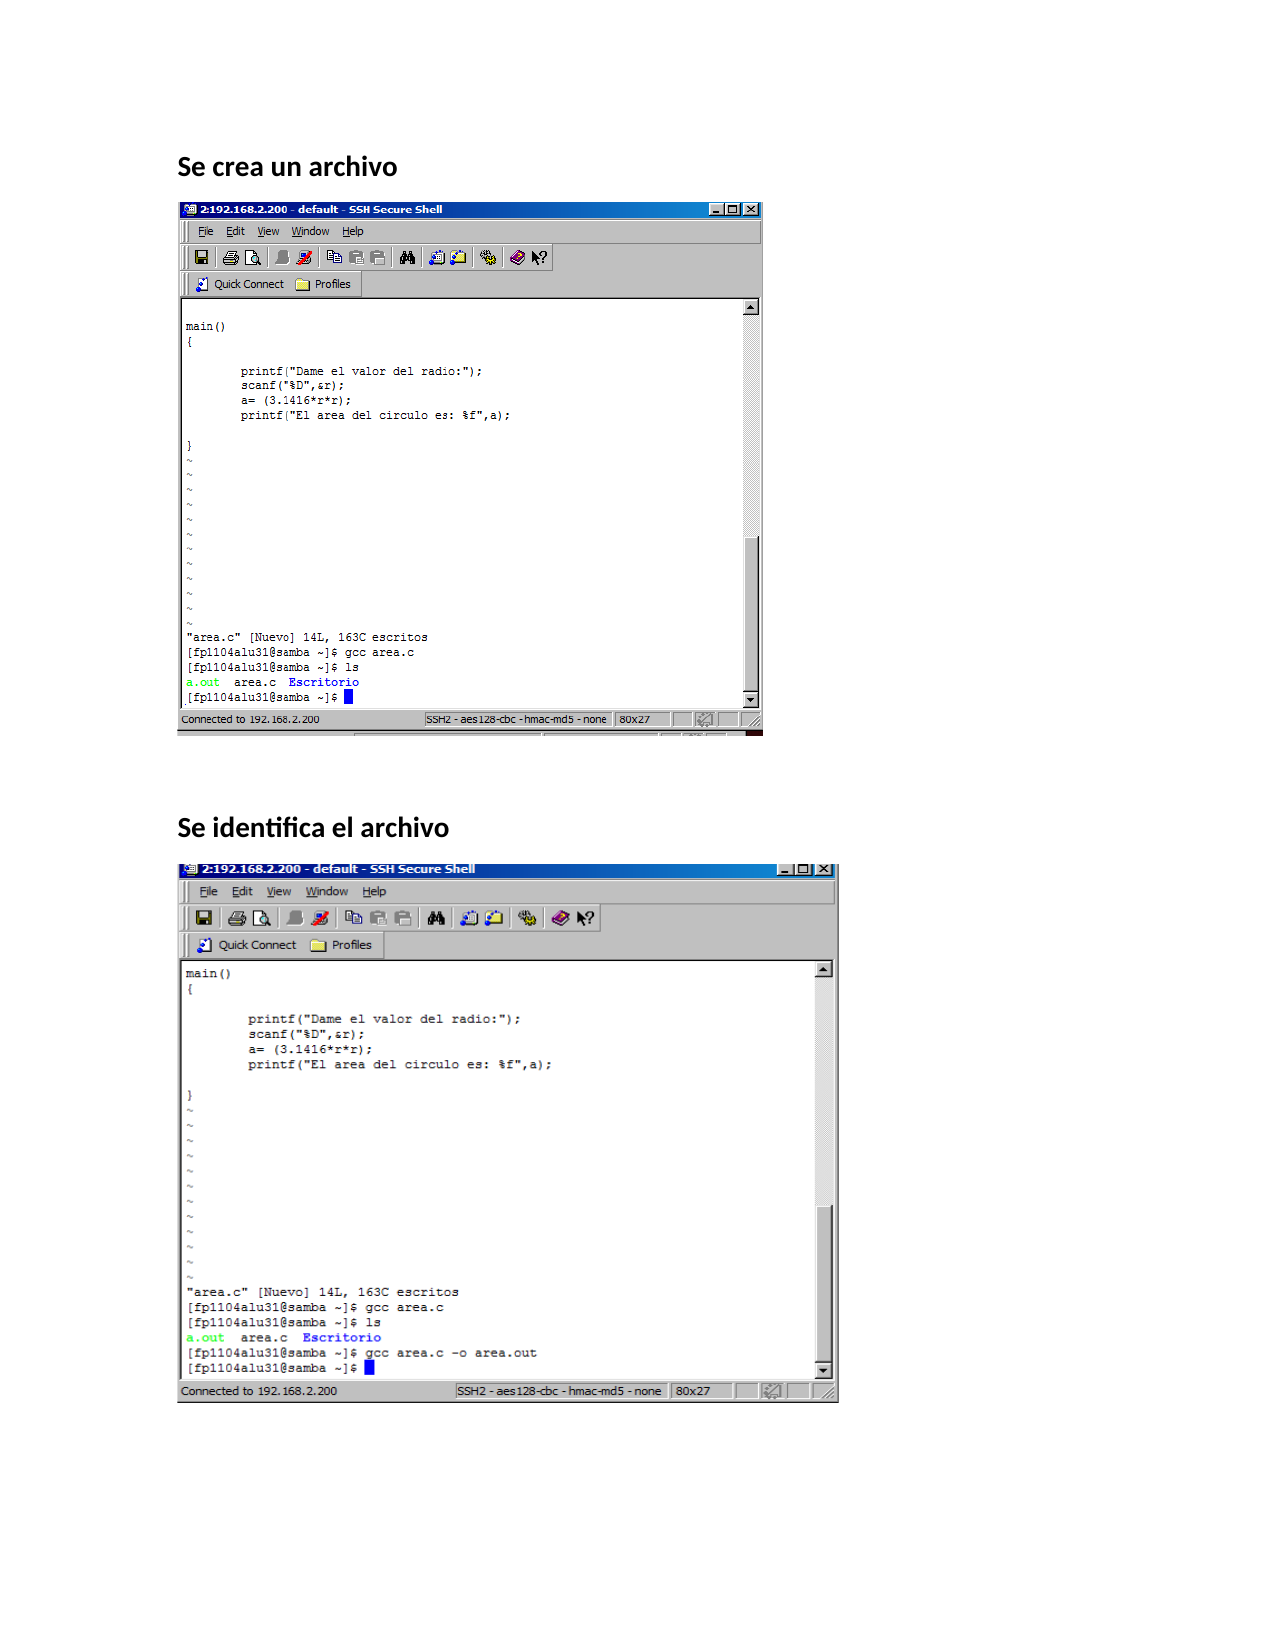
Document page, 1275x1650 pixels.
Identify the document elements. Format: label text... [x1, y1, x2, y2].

text Se crea un archivo [177, 148, 1098, 183]
picture [177, 864, 839, 1403]
text Se identifica el archivo [177, 809, 1098, 845]
picture [177, 202, 763, 736]
